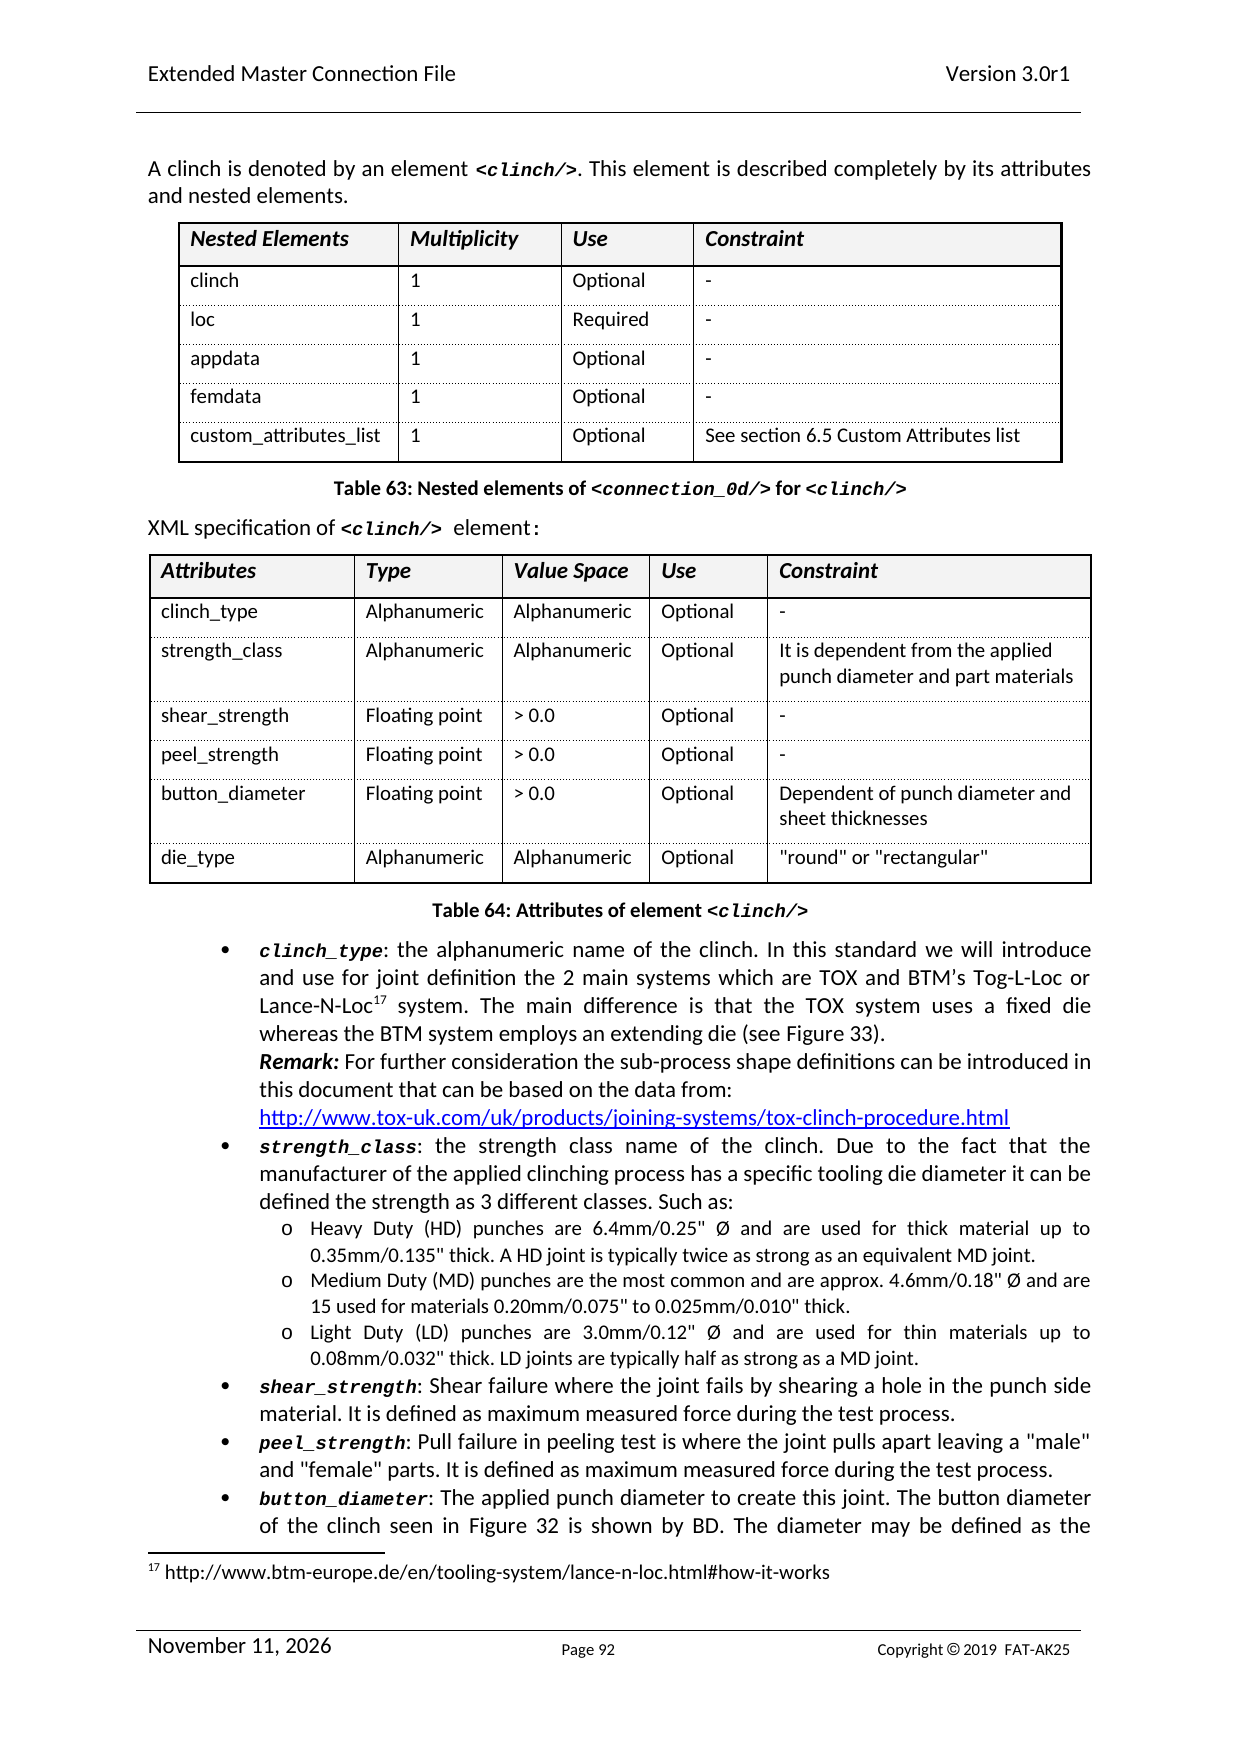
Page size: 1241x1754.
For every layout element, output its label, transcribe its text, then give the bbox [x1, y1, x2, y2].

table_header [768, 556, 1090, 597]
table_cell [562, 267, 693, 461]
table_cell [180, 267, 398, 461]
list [222, 1483, 1092, 1539]
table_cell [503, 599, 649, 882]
list shear_strength: Shear failure where the joint fails by shearing a hole in the punch side material. It is defined as maximum measured force during the test process. [222, 1371, 1092, 1427]
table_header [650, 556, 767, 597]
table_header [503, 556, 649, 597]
list Remark: For further consideration the sub-process shape definitions can be introduced in this document that can be based on the data from: [259, 1047, 1092, 1103]
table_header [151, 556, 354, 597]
text A clinch is denoted by an element <clinch/>. This element is described completely by its attributes and nested elements. [148, 154, 1092, 210]
list Light Duty (LD) punches are 3.0mm/0.12" Ø and are used for thin materials up to 0.08mm/0.032" thick. LD joints are typically half as strong as a MD joint. [281, 1319, 1092, 1371]
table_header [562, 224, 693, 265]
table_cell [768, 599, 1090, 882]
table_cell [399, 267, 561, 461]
list peel_strength: Pull failure in peeling test is where the joint pulls apart leaving a "male" and "female" parts. It is defined as maximum measured force during the test process. [222, 1427, 1092, 1483]
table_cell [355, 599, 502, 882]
list Medium Duty (MD) punches are the most common and are approx. 4.6mm/0.18" Ø and are 15 used for materials 0.20mm/0.075" to 0.025mm/0.010" thick. [281, 1267, 1092, 1319]
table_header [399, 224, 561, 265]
list Heavy Duty (HD) punches are 6.4mm/0.25" Ø and are used for thick material up to 0.35mm/0.135" thick. A HD joint is typically twice as strong as an equivalent MD joint. [281, 1215, 1092, 1267]
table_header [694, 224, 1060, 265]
list strength_class: the strength class name of the clinch. Due to the fact that the manufacturer of the applied clinching process has a specific tooling die diameter it can be defined the strength as 3 different classes. Such as: [222, 1131, 1092, 1215]
list clinch_type: the alphanumeric name of the clinch. In this standard we will introduce and use for joint definition the 2 main systems which are TOX and BTM’s Tog-L-Loc or Lance-N-Loc system. The main difference is that the TOX system uses a fixed die whereas the BTM system employs an extending die (see Figure 33). [222, 935, 1092, 1047]
list http://www.tox-uk.com/uk/products/joining-systems/tox-clinch-procedure.html [259, 1103, 1092, 1131]
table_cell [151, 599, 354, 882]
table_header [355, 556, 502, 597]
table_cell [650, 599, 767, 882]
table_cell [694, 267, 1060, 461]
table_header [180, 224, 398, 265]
text XML specification of <clinch/> element: [148, 513, 1092, 542]
